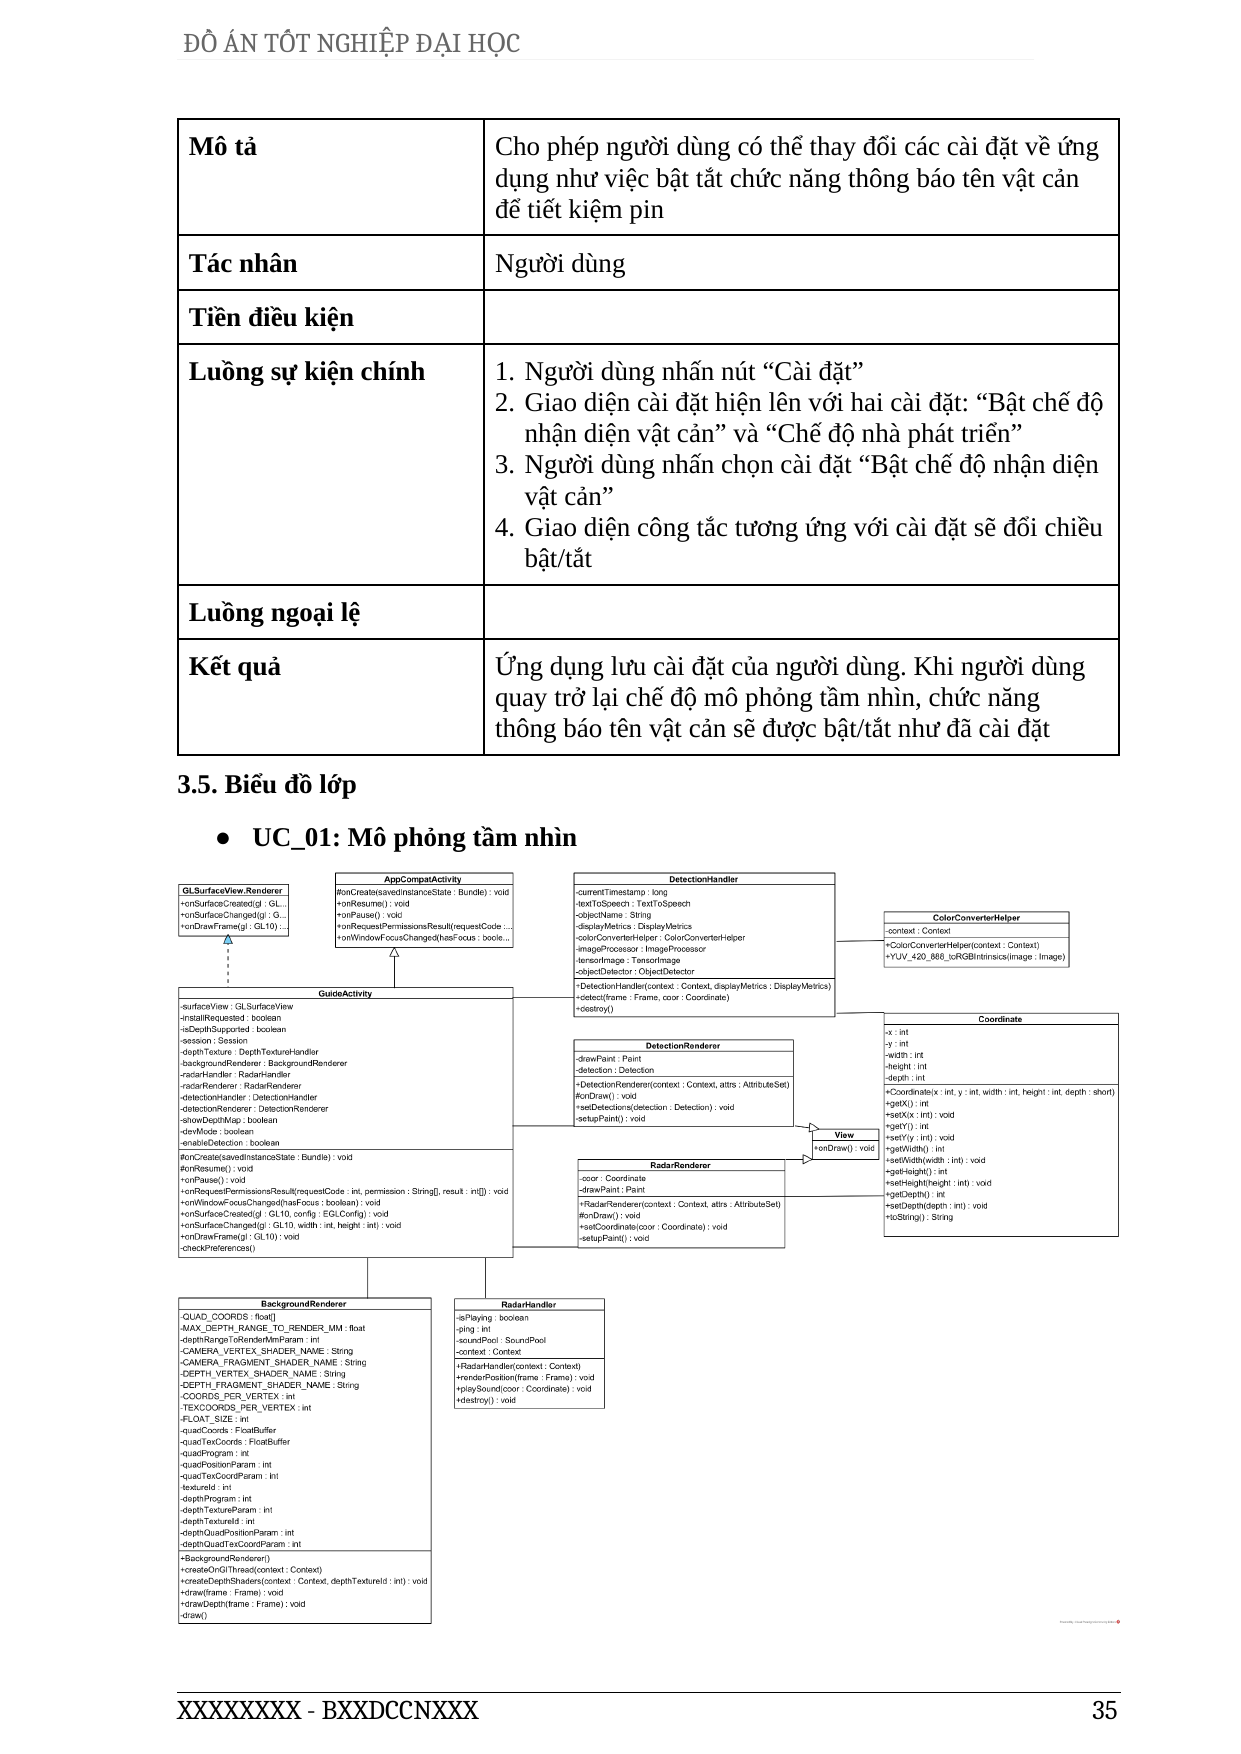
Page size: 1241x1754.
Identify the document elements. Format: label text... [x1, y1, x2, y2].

table_cell Luồng ngoại lệ [179, 586, 483, 637]
table_cell Người dùng nhấn nút “Cài đặt” Giao diện cài đặt hiện lên với hai cài đặt: “Bật chế độ nhận diện vật cản” và “Chế độ nhà phát triển” Người dùng nhấn chọn cài đặt “Bật chế độ nhận diện vật cản” Giao diện công tắc tương ứng với cài đặt sẽ đổi chiều bật/tắt [485, 345, 1118, 583]
table_cell [485, 291, 1118, 342]
table_cell Mô tả [179, 120, 483, 234]
table_cell Người dùng [485, 236, 1118, 288]
picture [177, 871, 1121, 1626]
subtitle 3.5. Biểu đồ lớp [177, 768, 1121, 799]
table_cell Ứng dụng lưu cài đặt của người dùng. Khi người dùng quay trở lại chế độ mô phỏng tầm nhìn, chức năng thông báo tên vật cản sẽ được bật/tắt như đã cài đặt [485, 640, 1118, 754]
table_cell Cho phép người dùng có thể thay đổi các cài đặt về ứng dụng như việc bật tắt chức năng thông báo tên vật cản để tiết kiệm pin [485, 120, 1118, 234]
table_cell [485, 586, 1118, 637]
table_cell Tác nhân [179, 236, 483, 288]
table_cell Luồng sự kiện chính [179, 345, 483, 583]
table_cell Kết quả [179, 640, 483, 754]
table_cell Tiền điều kiện [179, 291, 483, 342]
list UC_01: Mô phỏng tầm nhìn [214, 821, 1121, 852]
